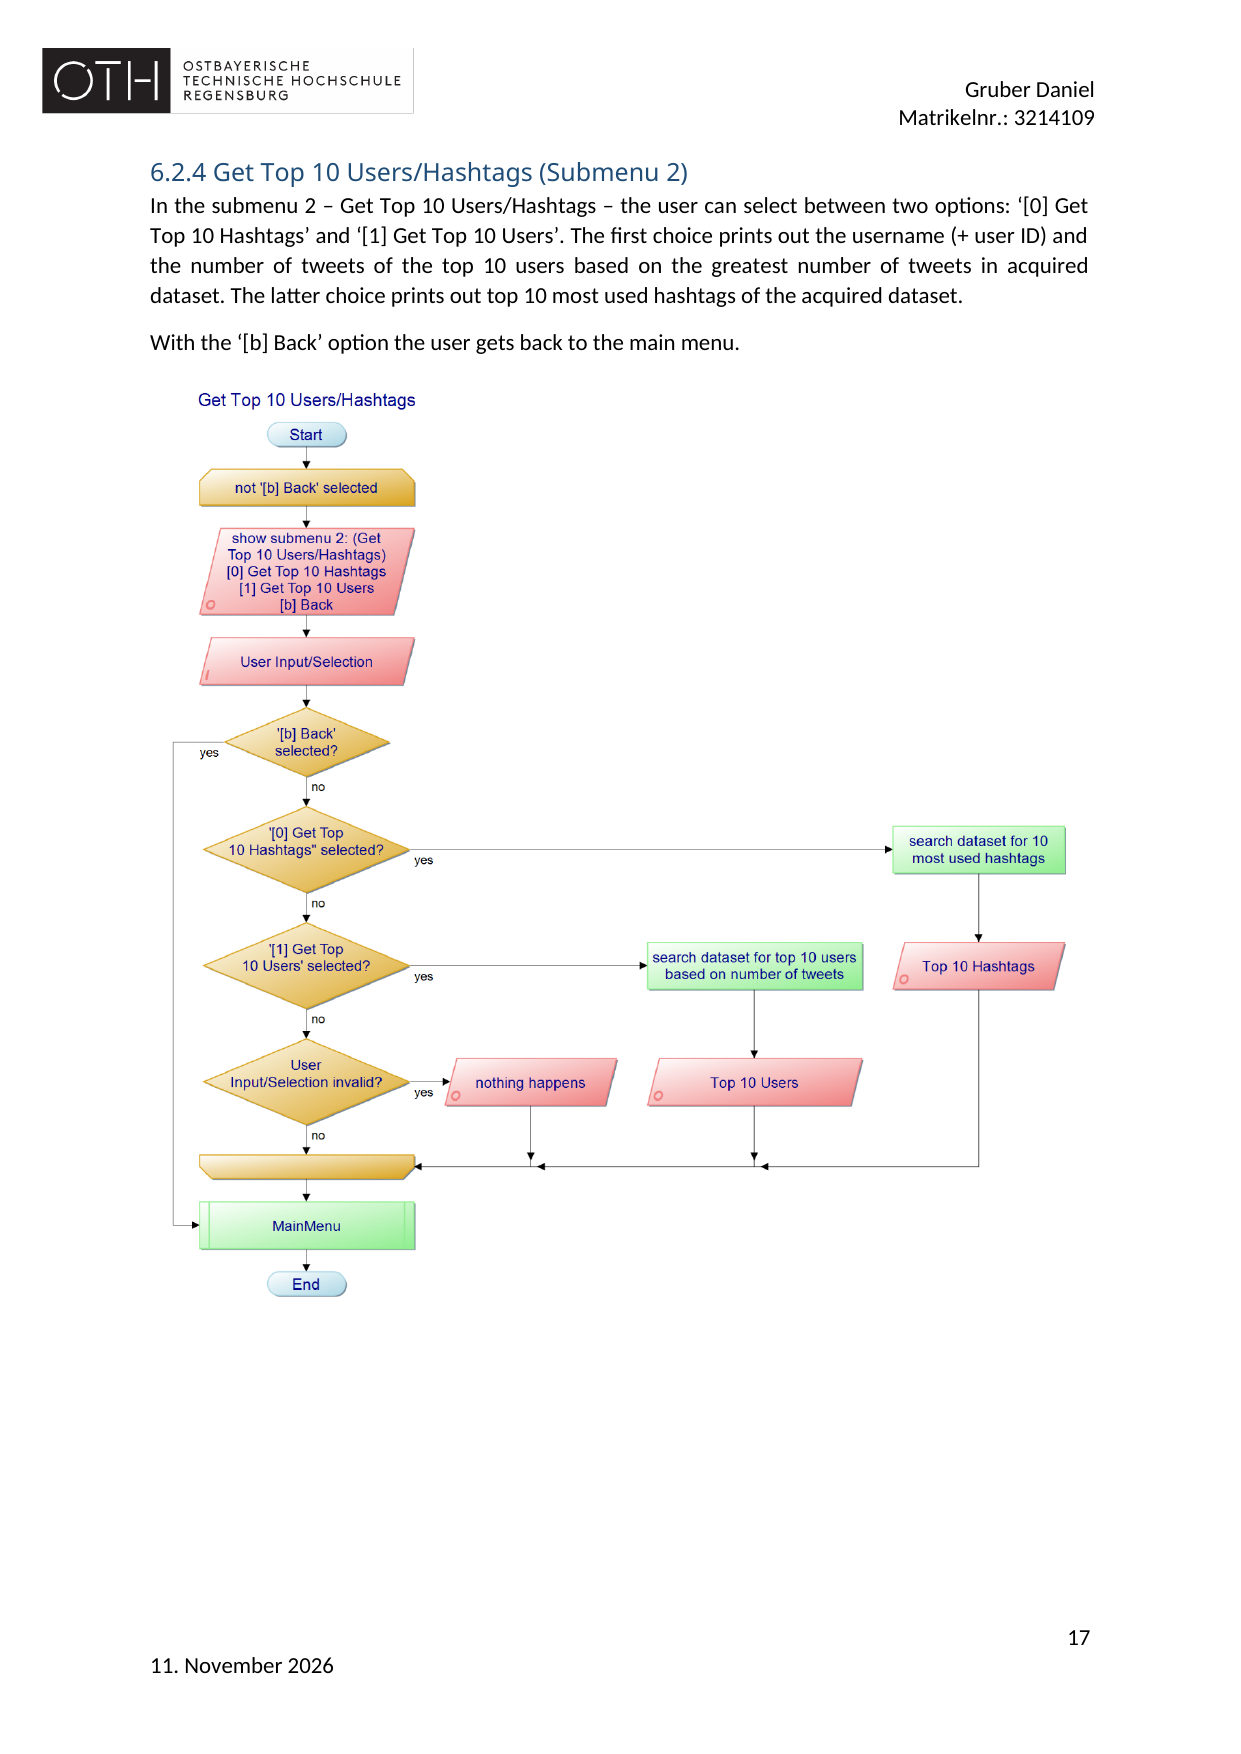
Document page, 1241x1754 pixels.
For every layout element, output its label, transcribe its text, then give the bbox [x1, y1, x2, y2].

picture [41, 48, 416, 117]
picture [150, 375, 1091, 1318]
text With the ‘[b] Back’ option the user gets back to the main menu. [150, 328, 1090, 356]
text In the submenu 2 – Get Top 10 Users/Hashtags – the user can select between two options: ‘[0] Get Top 10 Hashtags’ and ‘[1] Get Top 10 Users’. The first choice prints out the username (+ user ID) and the number of tweets of the top 10 users based on the greatest number of tweets in acquired dataset. The latter choice prints out top 10 most used hashtags of the acquired dataset. [150, 191, 1090, 309]
subtitle 6.2.4 Get Top 10 Users/Hashtags (Submenu 2) [150, 154, 1090, 188]
